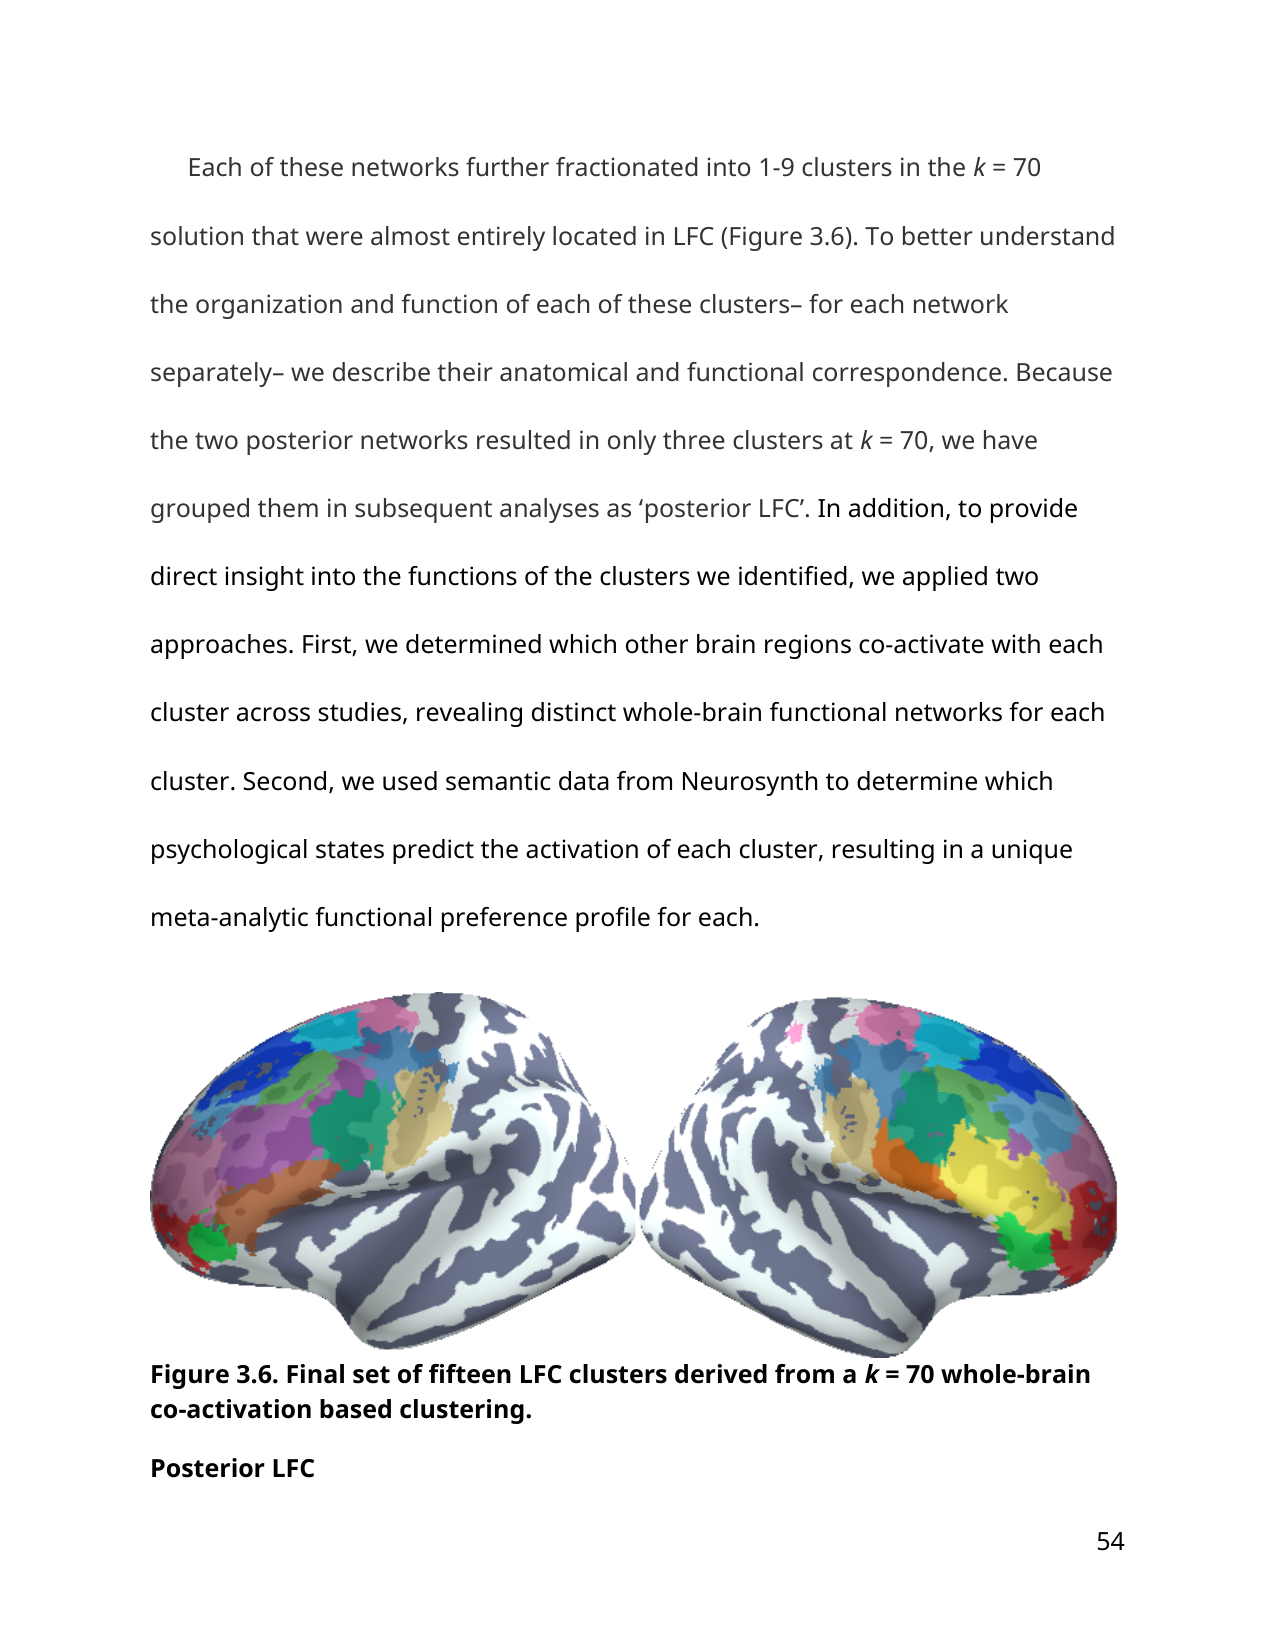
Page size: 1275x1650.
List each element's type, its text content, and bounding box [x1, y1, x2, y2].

text Posterior LFC [150, 1450, 1125, 1484]
text Each of these networks further fractionated into 1-9 clusters in the k = 70 solution that were almost entirely located in LFC (Figure 3.6). To better understand the organization and function of each of these clusters– for each network separately– we describe their anatomical and functional correspondence. Because the two posterior networks resulted in only three clusters at k = 70, we have grouped them in subsequent analyses as ‘posterior LFC’. In addition, to provide direct insight into the functions of the clusters we identified, we applied two approaches. First, we determined which other brain regions co-activate with each cluster across studies, revealing distinct whole-brain functional networks for each cluster. Second, we used semantic data from Neurosynth to determine which psychological states predict the activation of each cluster, resulting in a unique meta-analytic functional preference profile for each. [150, 150, 1125, 933]
picture [150, 992, 1124, 1358]
